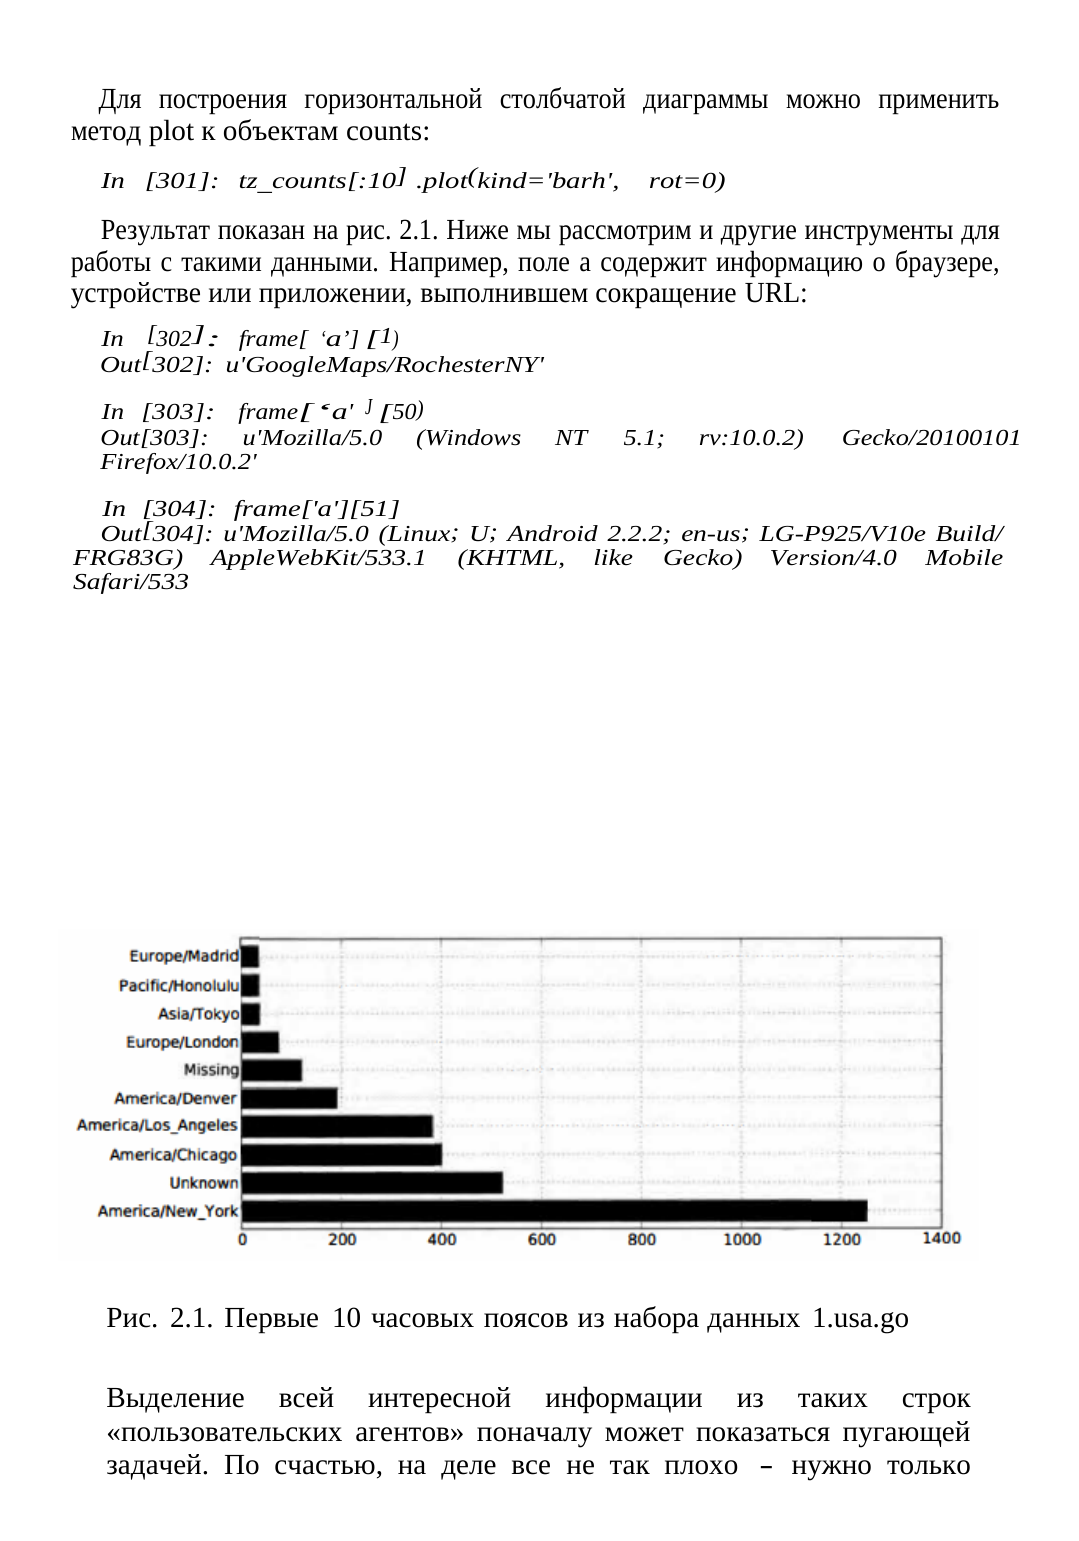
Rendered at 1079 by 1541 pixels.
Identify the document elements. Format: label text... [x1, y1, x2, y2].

text Рис. 2.1. Первые 10 часовых поясов из набора данных 1.usa.go [106, 1301, 971, 1334]
text In [301]: tz_counts[:10] .plot(kind='barh', rot=0) [101, 163, 1022, 195]
picture [58, 929, 979, 1261]
text Out[303]: u'Mozilla/5.0 (Windows NТ 5.1; rv:10.0.2) Gecko/20100101 Firefox/10.0.2' [100, 426, 1022, 474]
text Результат показан на рис. 2.1. Ниже мы рассмотрим и другие инструменты для работы с такими данными. Например, поле а содержит информацию о браузере, устройстве или приложении, выполнившем сокращение URL: [71, 215, 1001, 308]
text In [303]: frame[‘а' J [50) [101, 397, 1022, 426]
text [106, 1380, 971, 1481]
text In [302]: frame[ ‘а’] [1) [101, 325, 1022, 352]
text Out[302]: u'GoogleMaps/RochesterNY' [100, 352, 1022, 378]
text In [304]: frame['a'][51] [102, 498, 1022, 520]
text Для построения горизонтальной столбчатой диаграммы можно применить метод plot к объектам counts: [71, 83, 1000, 147]
text Out[304]: u'Mozilla/5.0 (Linux; U; Android 2.2.2; en-us; LG-P925/V10e Build/ FRG83G) AppleWebKit/533.1 (KHTML, like Gecko) Version/4.0 Mobile Safari/533 [73, 523, 1003, 594]
